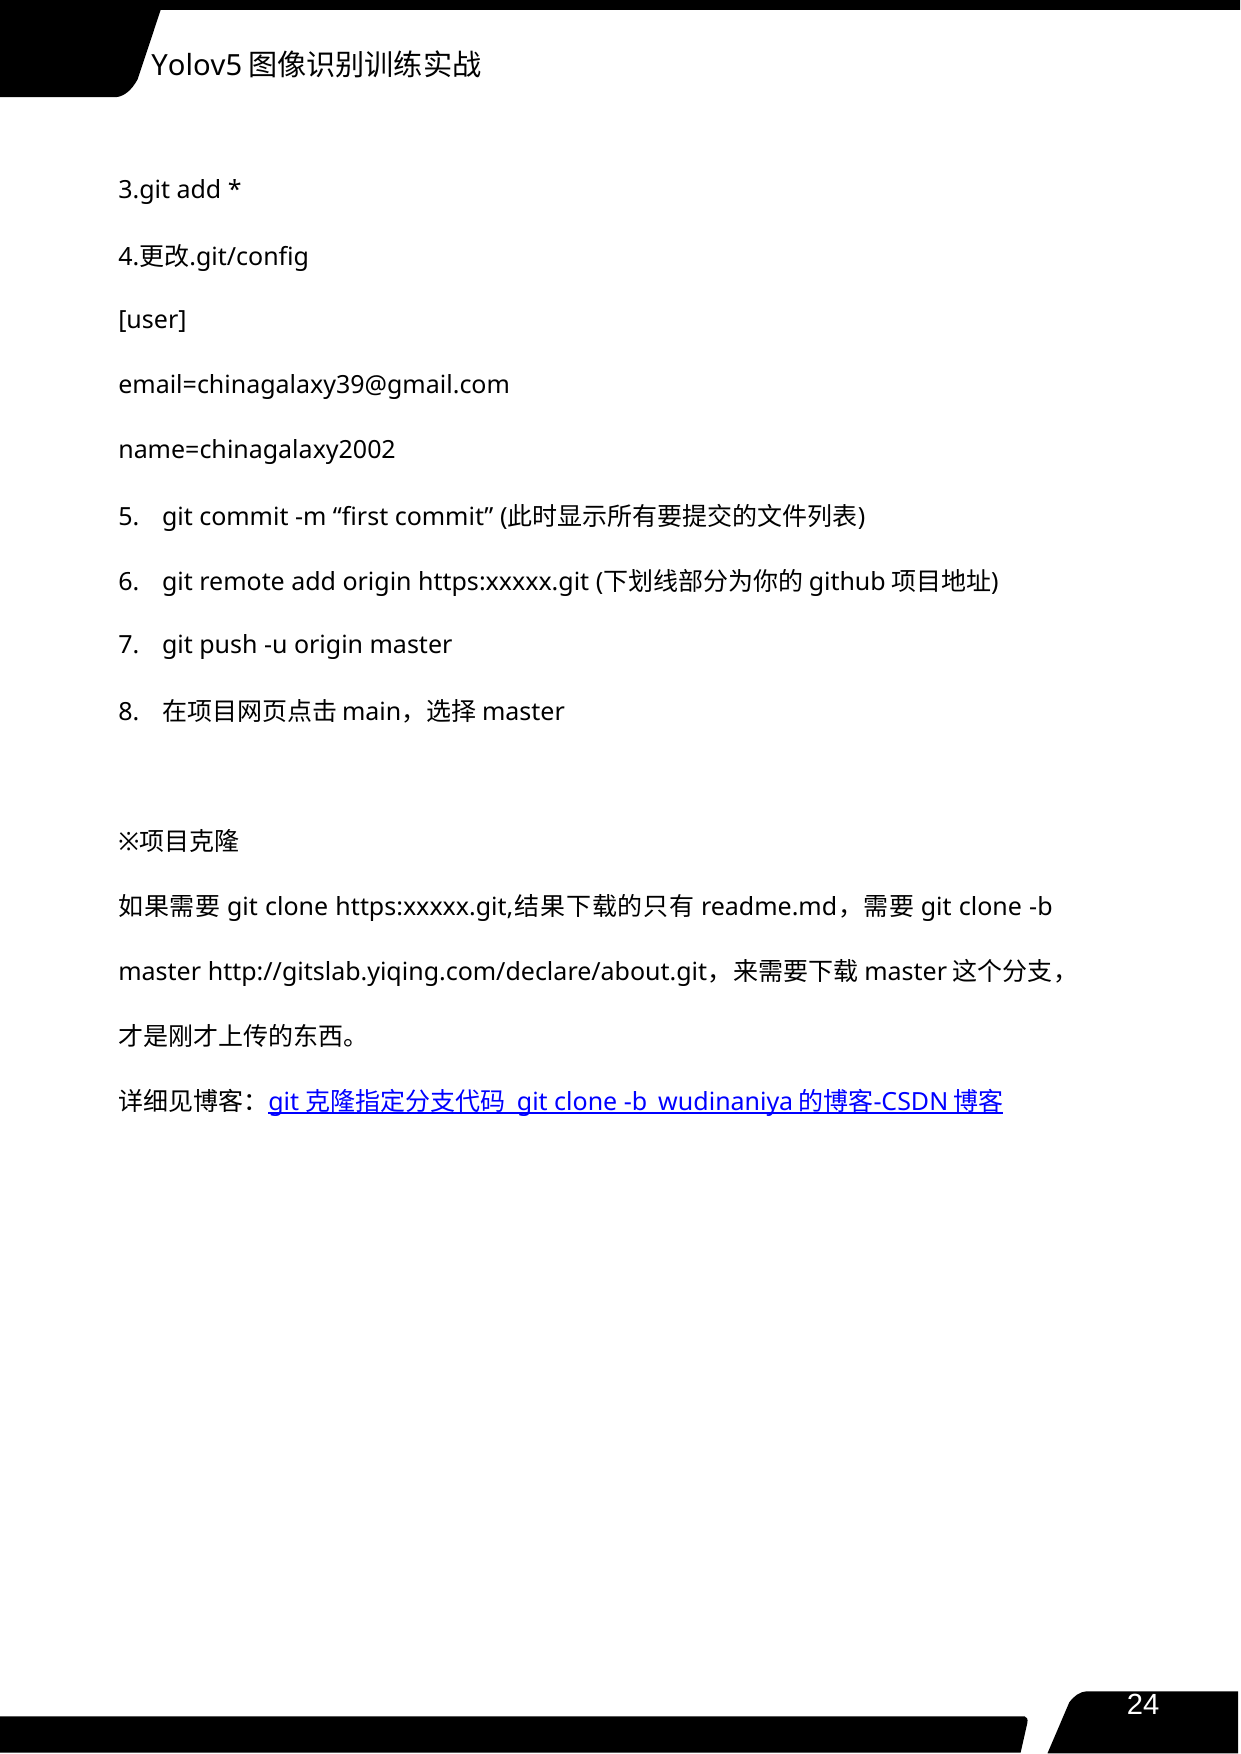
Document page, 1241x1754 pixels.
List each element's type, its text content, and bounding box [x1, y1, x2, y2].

list git remote add origin https:xxxxx.git (下划线部分为你的github项目地址) [118, 547, 1053, 612]
text 详细见博客：git 克隆指定分支代码_git clone -b_wudinaniya的博客-CSDN博客 [118, 1067, 1053, 1132]
list ※项目克隆 [118, 807, 1053, 872]
text 3.git add * [118, 157, 1053, 222]
list git commit -m “first commit” (此时显示所有要提交的文件列表) [118, 482, 1053, 547]
list 在项目网页点击main，选择 master [118, 677, 1053, 742]
text 如果需要git clone https:xxxxx.git,结果下载的只有readme.md，需要git clone -b master http://gitslab.yiqing.com/declare/about.git，来需要下载master这个分支，才是刚才上传的东西。 [118, 872, 1053, 1067]
text [user] email=chinagalaxy39@gmail.com name=chinagalaxy2002 [118, 287, 1053, 482]
text 4.更改.git/config [118, 222, 1053, 287]
list git push -u origin master [118, 612, 1053, 677]
